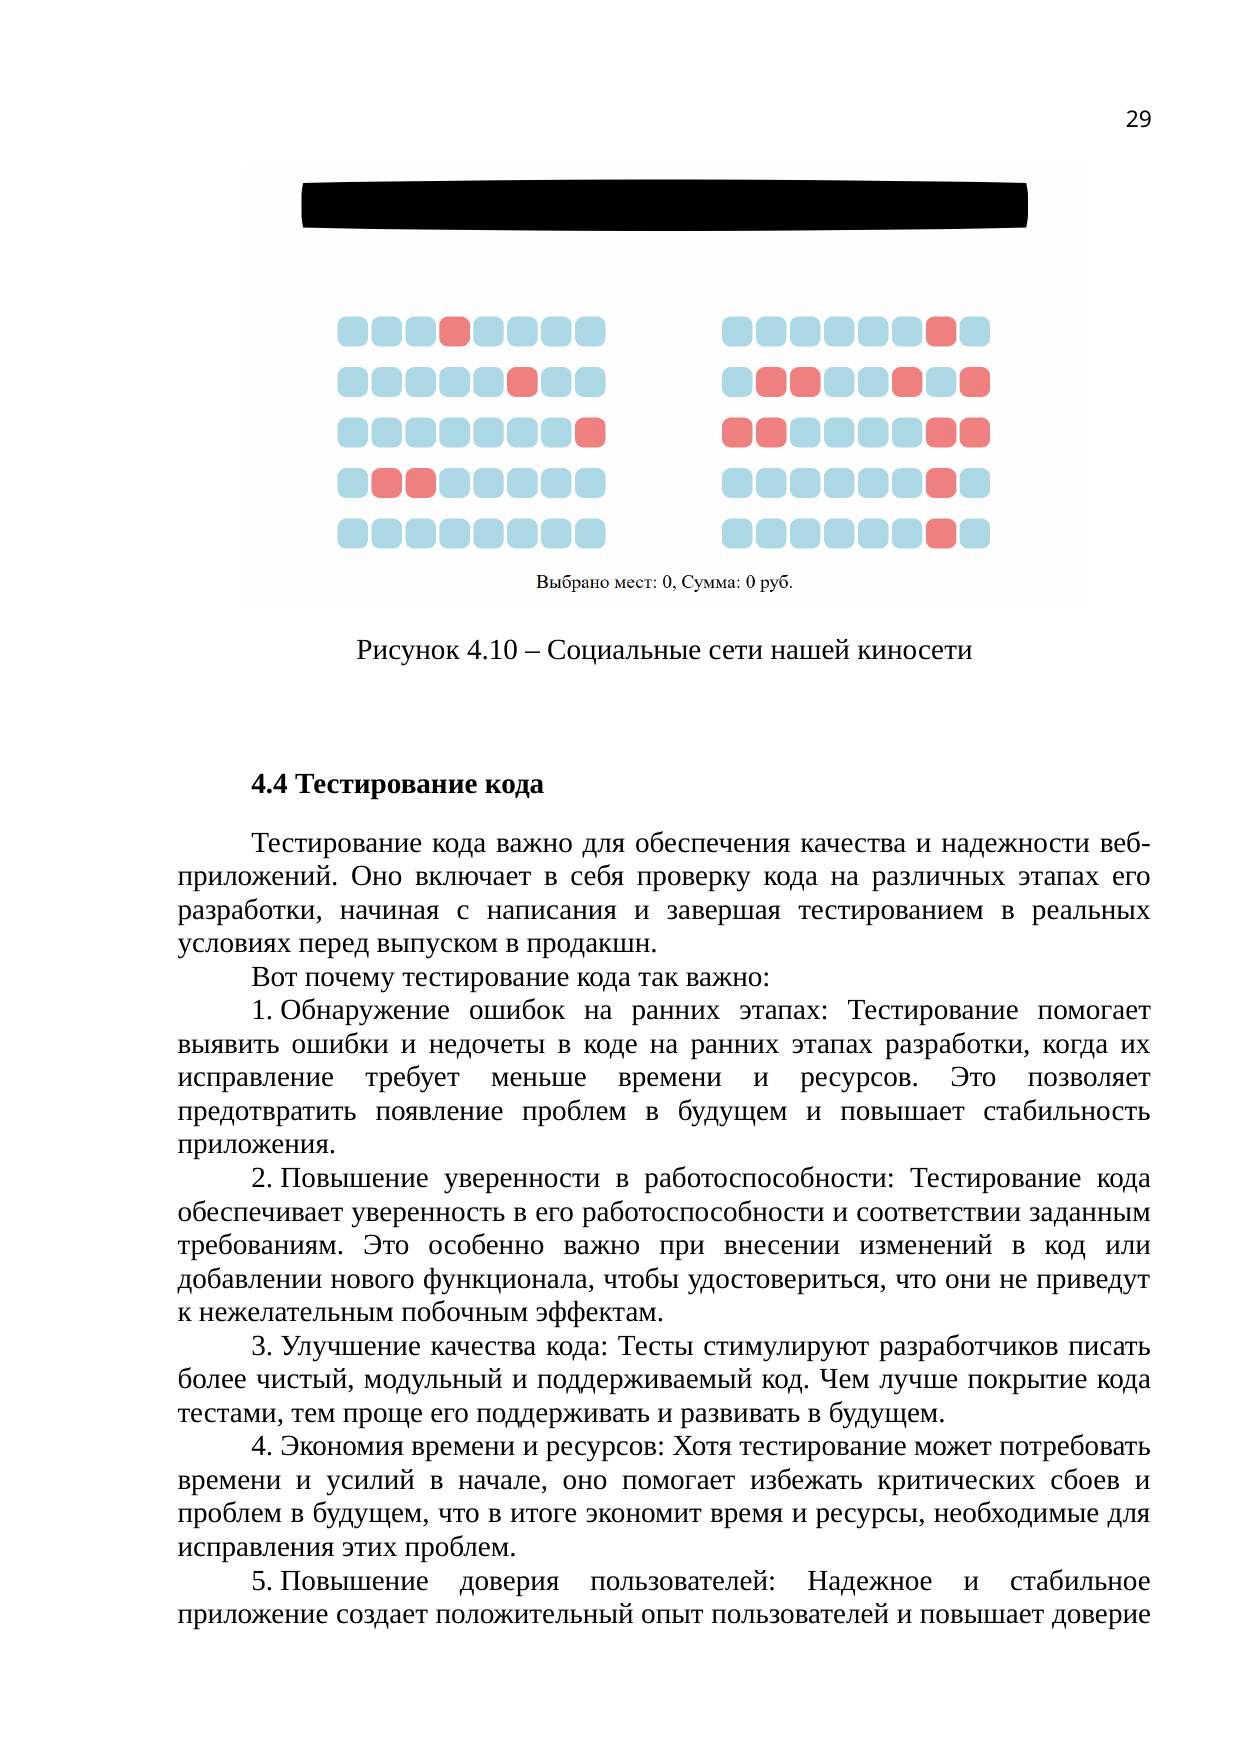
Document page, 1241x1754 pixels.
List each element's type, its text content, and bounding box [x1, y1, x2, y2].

text 4.4 Тестирование кода [177, 766, 1152, 800]
list Экономия времени и ресурсов: Хотя тестирование может потребовать времени и усилий в начале, оно помогает избежать критических сбоев и проблем в будущем, что в итоге экономит время и ресурсы, необходимые для исправления этих проблем. [177, 1428, 1152, 1563]
list Обнаружение ошибок на ранних этапах: Тестирование помогает выявить ошибки и недочеты в коде на ранних этапах разработки, когда их исправление требует меньше времени и ресурсов. Это позволяет предотвратить появление проблем в будущем и повышает стабильность приложения. [177, 992, 1152, 1160]
picture [242, 165, 1087, 604]
text Тестирование кода важно для обеспечения качества и надежности веб-приложений. Оно включает в себя проверку кода на различных этапах его разработки, начиная с написания и завершая тестированием в реальных условиях перед выпуском в продакшн. [177, 825, 1152, 959]
text Вот почему тестирование кода так важно: [177, 959, 1152, 992]
text Рисунок 4.10 – Социальные сети нашей киносети [177, 632, 1152, 666]
list Улучшение качества кода: Тесты стимулируют разработчиков писать более чистый, модульный и поддерживаемый код. Чем лучше покрытие кода тестами, тем проще его поддерживать и развивать в будущем. [177, 1328, 1152, 1428]
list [177, 1563, 1152, 1630]
list Повышение уверенности в работоспособности: Тестирование кода обеспечивает уверенность в его работоспособности и соответствии заданным требованиям. Это особенно важно при внесении изменений в код или добавлении нового функционала, чтобы удостовериться, что они не приведут к нежелательным побочным эффектам. [177, 1160, 1152, 1328]
